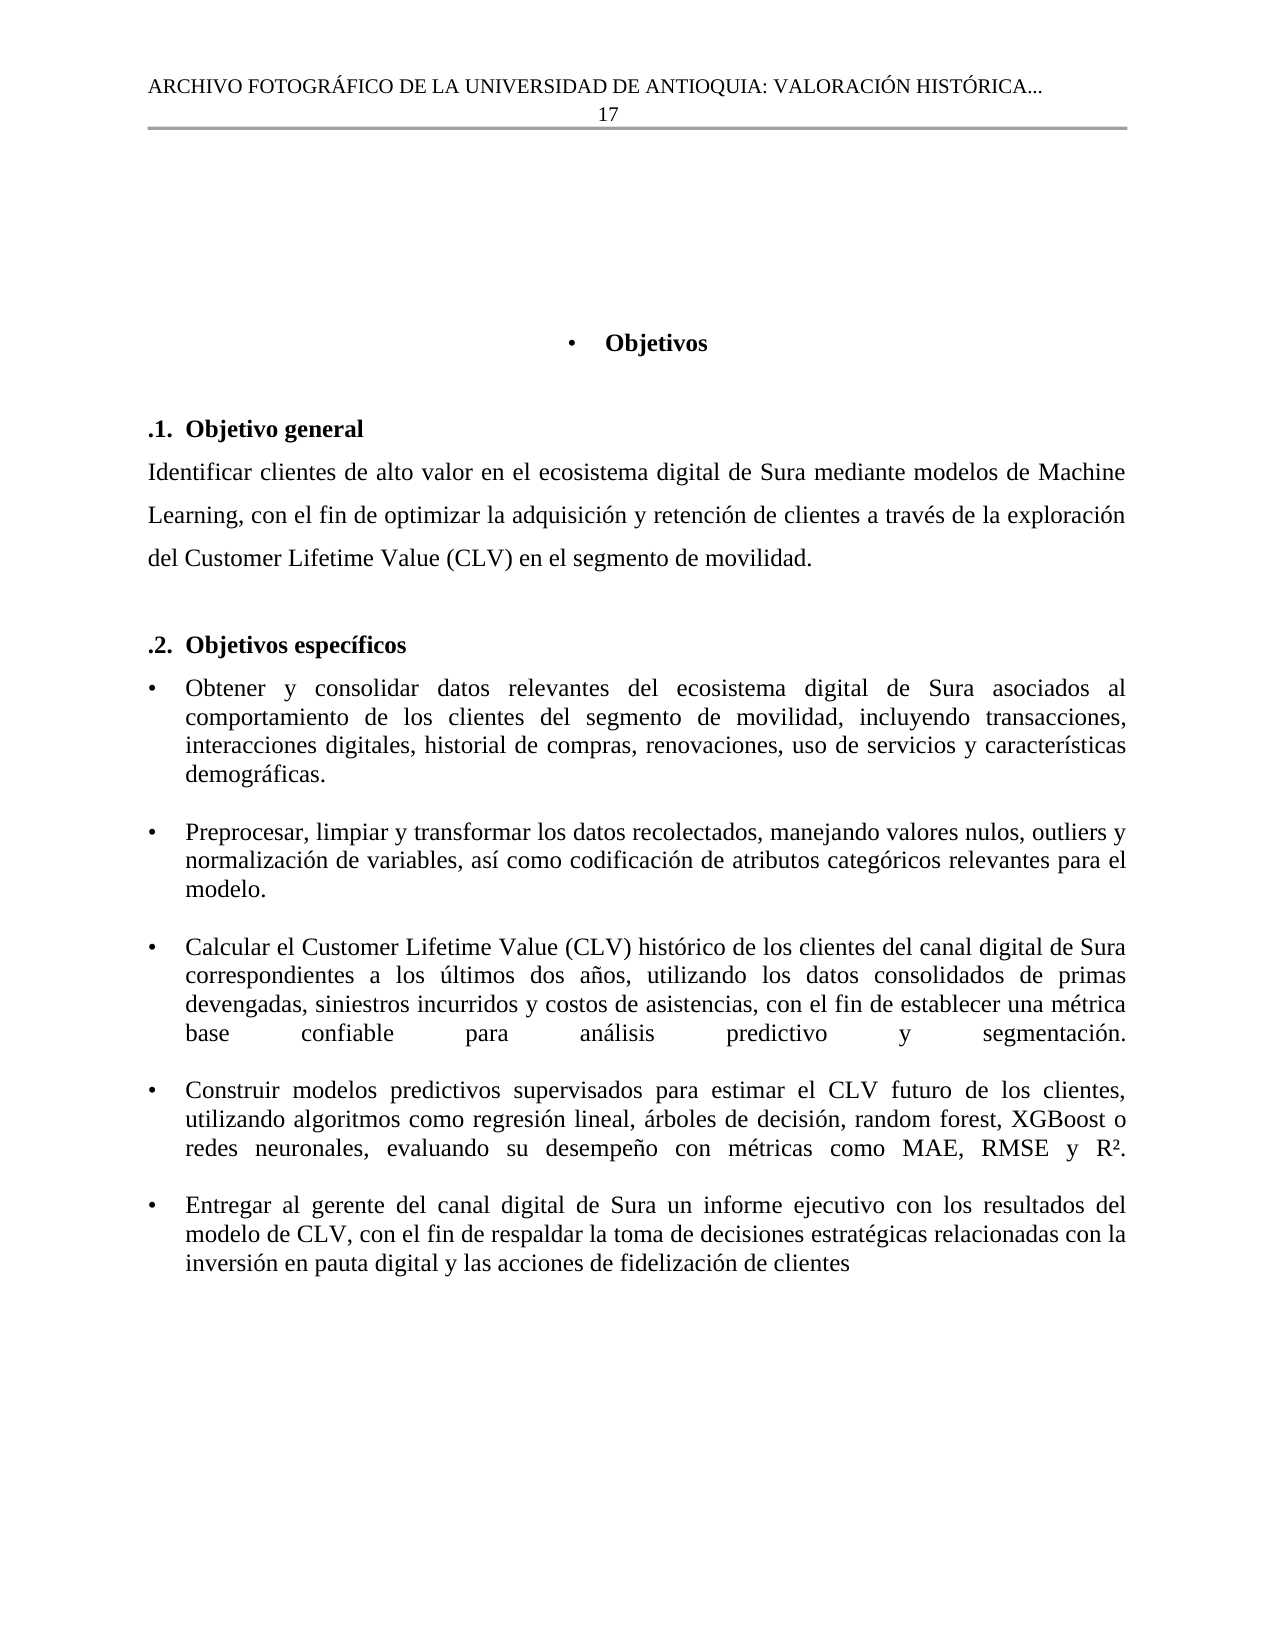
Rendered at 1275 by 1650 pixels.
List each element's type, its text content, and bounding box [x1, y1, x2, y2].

text Identificar clientes de alto valor en el ecosistema digital de Sura mediante modelos de Machine Learning, con el fin de optimizar la adquisición y retención de clientes a través de la exploración del Customer Lifetime Value (CLV) en el segmento de movilidad. [148, 457, 1127, 572]
subtitle Objetivos específicos [148, 630, 1127, 658]
subtitle Objetivos [148, 328, 1127, 357]
subtitle Objetivo general [148, 414, 1127, 443]
list Calcular el Customer Lifetime Value (CLV) histórico de los clientes del canal digital de Sura correspondientes a los últimos dos años, utilizando los datos consolidados de primas devengadas, siniestros incurridos y costos de asistencias, con el fin de establecer una métrica base confiable para análisis predictivo y segmentación. [148, 932, 1127, 1075]
list Construir modelos predictivos supervisados para estimar el CLV futuro de los clientes, utilizando algoritmos como regresión lineal, árboles de decisión, random forest, XGBoost o redes neuronales, evaluando su desempeño con métricas como MAE, RMSE y R². [148, 1075, 1127, 1190]
list Preprocesar, limpiar y transformar los datos recolectados, manejando valores nulos, outliers y normalización de variables, así como codificación de atributos categóricos relevantes para el modelo. [148, 817, 1127, 932]
list Entregar al gerente del canal digital de Sura un informe ejecutivo con los resultados del modelo de CLV, con el fin de respaldar la toma de decisiones estratégicas relacionadas con la inversión en pauta digital y las acciones de fidelización de clientes [148, 1190, 1127, 1277]
list Obtener y consolidar datos relevantes del ecosistema digital de Sura asociados al comportamiento de los clientes del segmento de movilidad, incluyendo transacciones, interacciones digitales, historial de compras, renovaciones, uso de servicios y características demográficas. [148, 673, 1127, 817]
